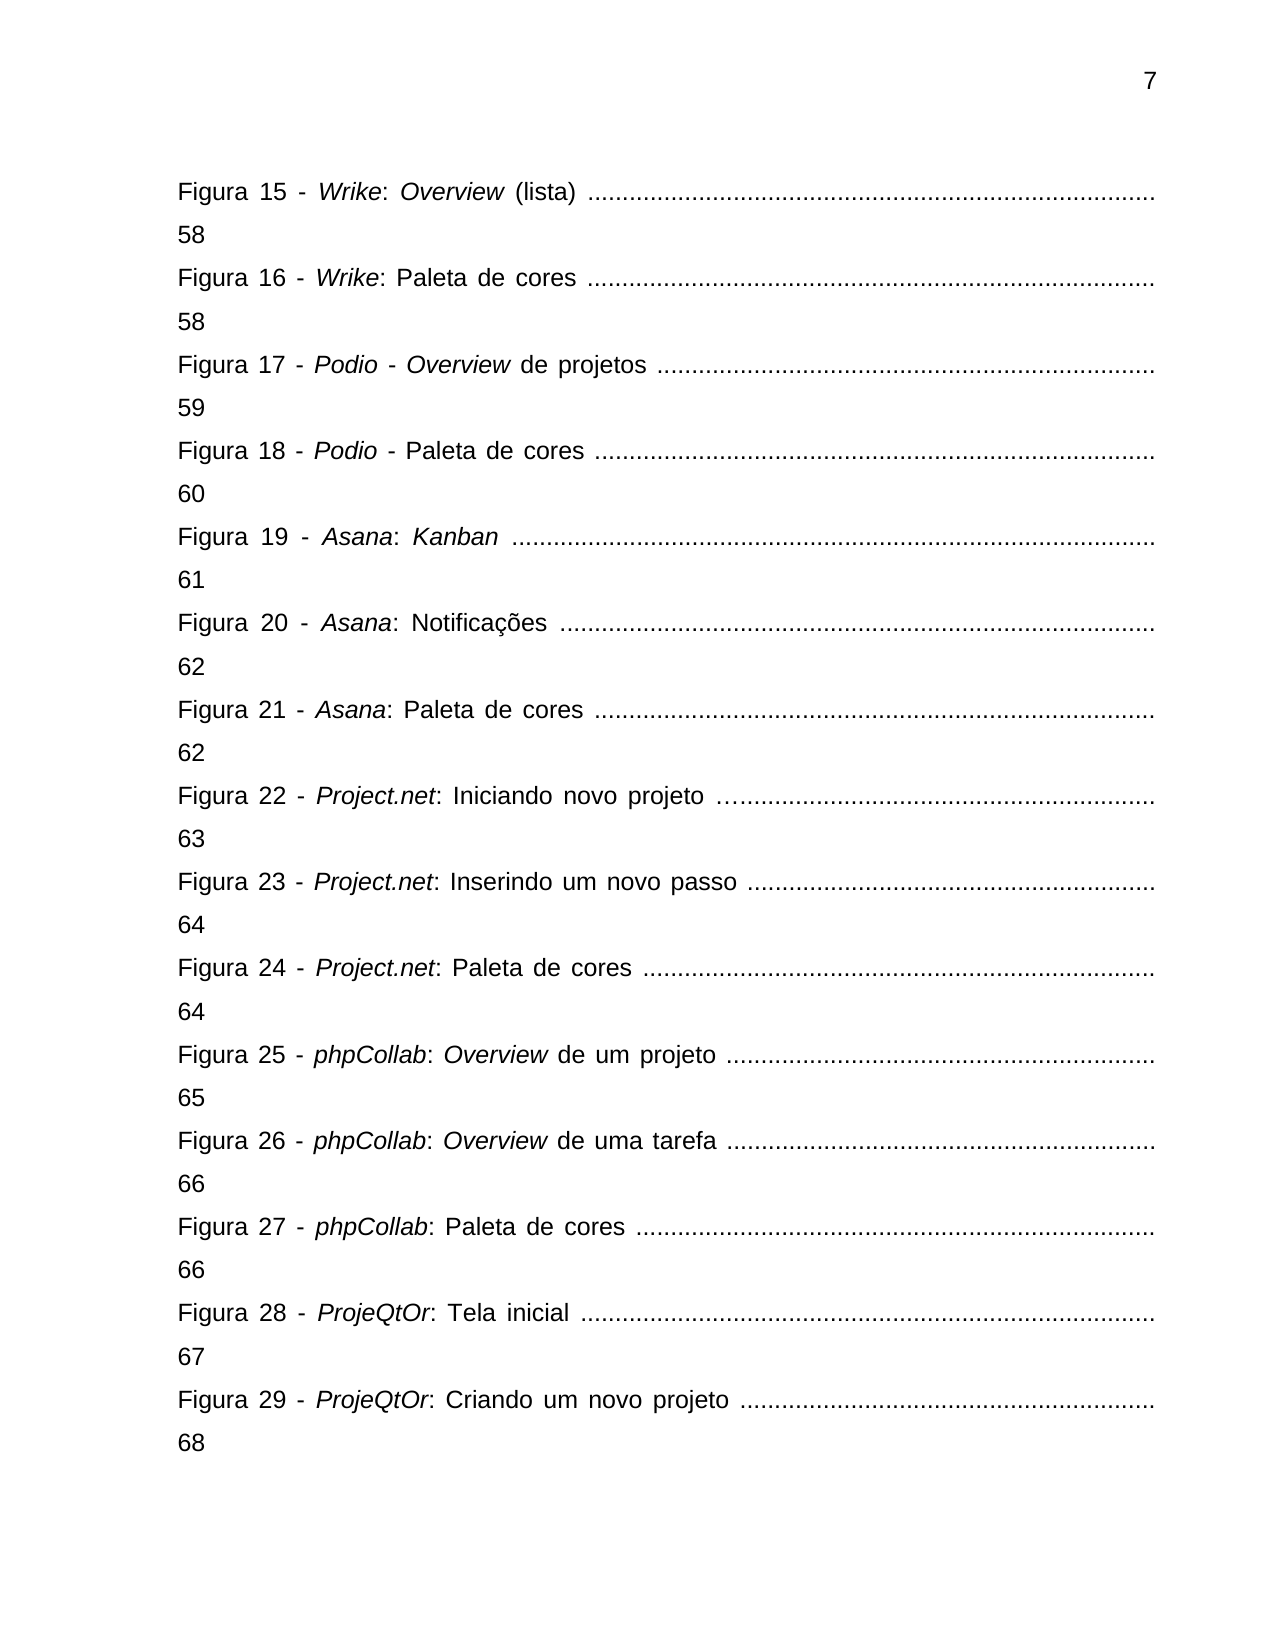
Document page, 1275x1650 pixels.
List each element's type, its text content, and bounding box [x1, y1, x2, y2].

text Figura 20 - Asana: Notificações ...................................................................................... 62 [177, 608, 1157, 680]
text Figura 25 - phpCollab: Overview de um projeto .............................................................. 65 [177, 1040, 1157, 1112]
text Figura 26 - phpCollab: Overview de uma tarefa .............................................................. 66 [177, 1126, 1157, 1198]
text Figura 23 - Project.net: Inserindo um novo passo ........................................................... 64 [177, 867, 1157, 939]
text Figura 27 - phpCollab: Paleta de cores ........................................................................... 66 [177, 1212, 1157, 1284]
text Figura 15 - Wrike: Overview (lista) .................................................................................. 58 [177, 177, 1157, 249]
text Figura 18 - Podio - Paleta de cores ................................................................................. 60 [177, 436, 1157, 508]
text Figura 17 - Podio - Overview de projetos ........................................................................ 59 [177, 350, 1157, 422]
text Figura 24 - Project.net: Paleta de cores .......................................................................... 64 [177, 953, 1157, 1025]
text Figura 22 - Project.net: Iniciando novo projeto …............................................................ 63 [177, 781, 1157, 853]
text Figura 16 - Wrike: Paleta de cores .................................................................................. 58 [177, 263, 1157, 335]
text Figura 21 - Asana: Paleta de cores ................................................................................. 62 [177, 695, 1157, 767]
text Figura 29 - ProjeQtOr: Criando um novo projeto ............................................................ 68 [177, 1385, 1157, 1457]
text Figura 19 - Asana: Kanban ............................................................................................. 61 [177, 522, 1157, 594]
text Figura 28 - ProjeQtOr: Tela inicial ................................................................................... 67 [177, 1298, 1157, 1370]
